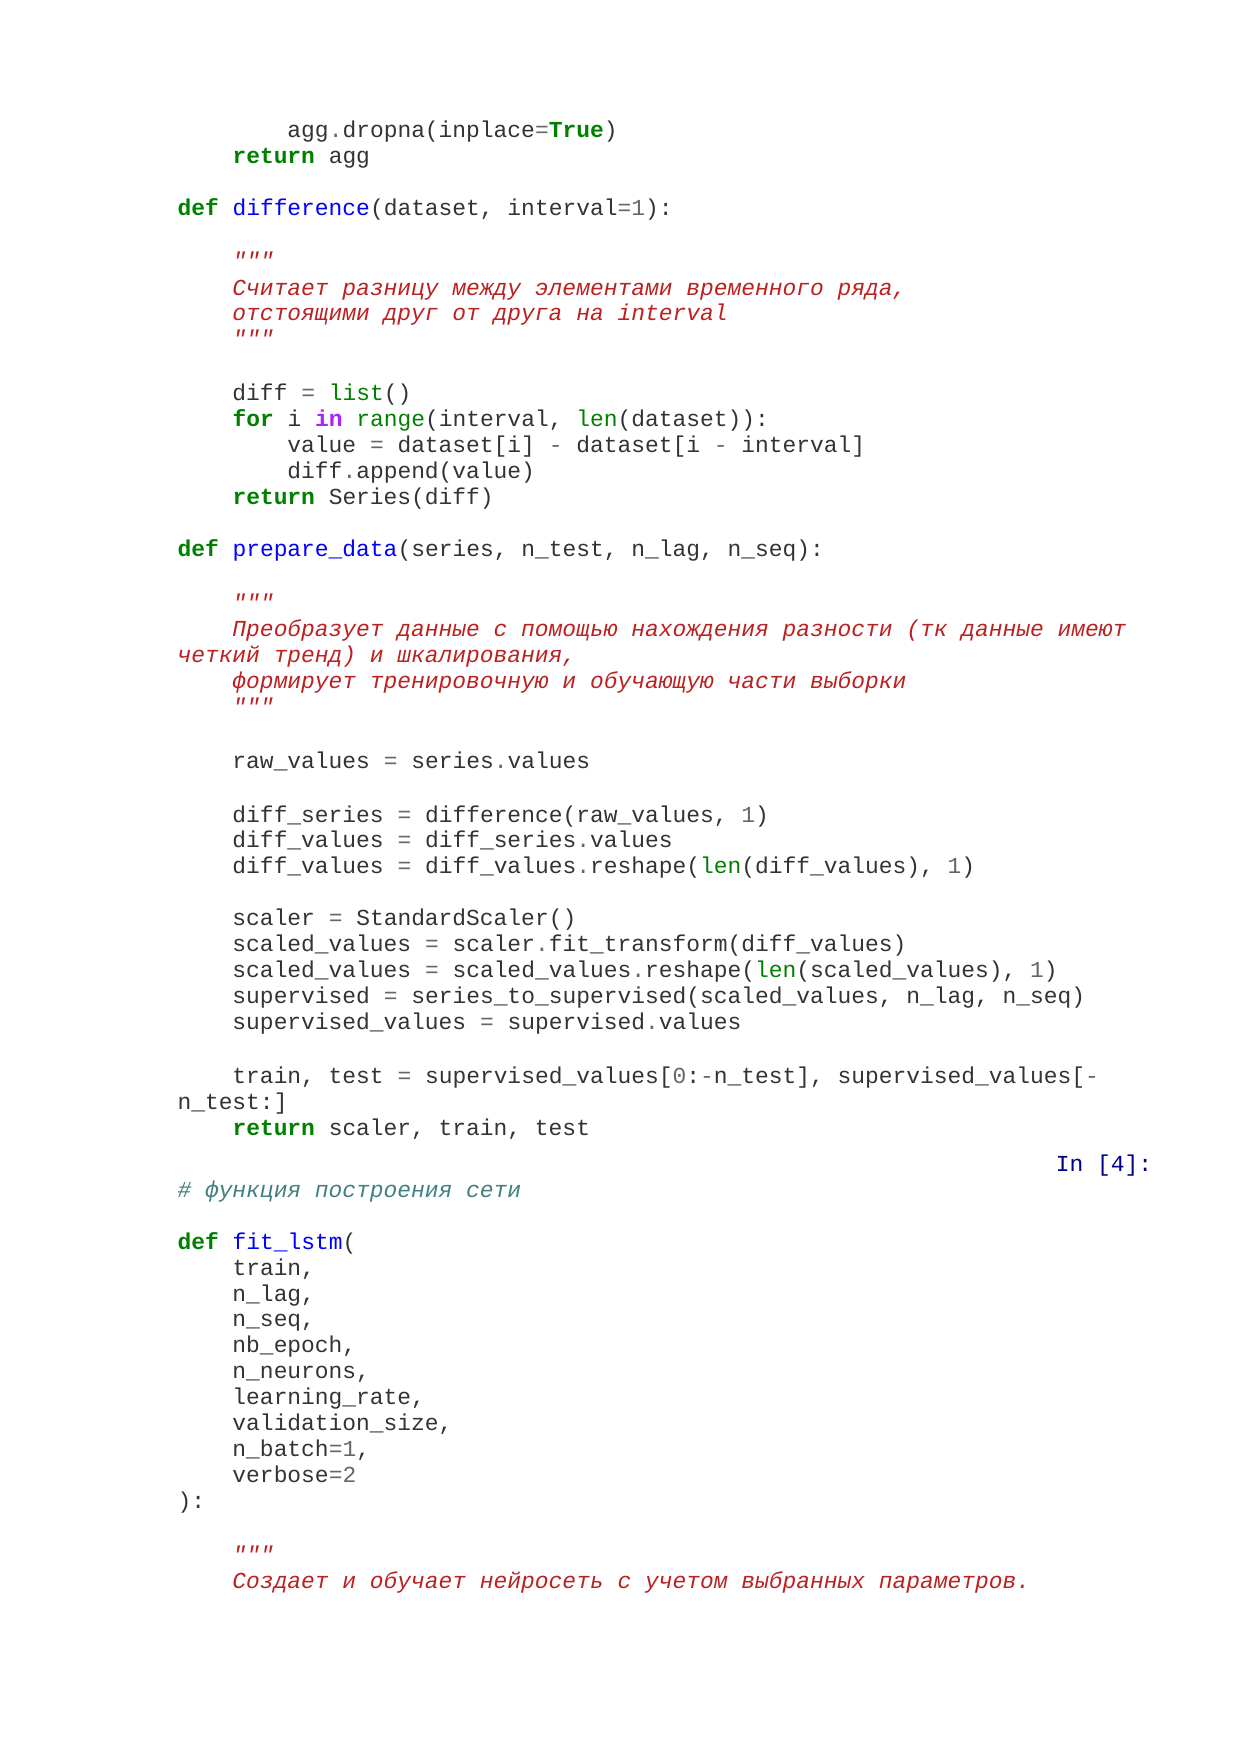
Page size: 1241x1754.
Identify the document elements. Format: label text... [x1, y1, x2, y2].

text learning_rate, [177, 1386, 1152, 1412]
text scaled_values = scaler.fit_transform(diff_values) [177, 933, 1152, 958]
text n_seq, [177, 1308, 1152, 1334]
text value = dataset[i] - dataset[i - interval] [177, 433, 1152, 459]
text Считает разницу между элементами временного ряда, [177, 276, 1152, 302]
text def prepare_data(series, n_test, n_lag, n_seq): [177, 537, 1152, 563]
text ): [177, 1489, 1152, 1515]
text Преобразует данные с помощью нахождения разности (тк данные имеют четкий тренд) и шкалирования, [177, 617, 1152, 669]
text diff_values = diff_series.values [177, 829, 1152, 855]
text diff_series = difference(raw_values, 1) [177, 803, 1152, 829]
text supervised = series_to_supervised(scaled_values, n_lag, n_seq) [177, 984, 1152, 1010]
text def fit_lstm( [177, 1230, 1152, 1256]
text agg.dropna(inplace=True) [177, 118, 1152, 144]
text n_batch=1, [177, 1437, 1152, 1463]
text n_lag, [177, 1282, 1152, 1308]
text return Series(diff) [177, 485, 1152, 511]
text # функция построения сети [177, 1178, 1152, 1204]
text for i in range(interval, len(dataset)): [177, 408, 1152, 433]
text return scaler, train, test [177, 1116, 1152, 1142]
text raw_values = series.values [177, 749, 1152, 775]
text diff_values = diff_values.reshape(len(diff_values), 1) [177, 855, 1152, 881]
text n_neurons, [177, 1360, 1152, 1386]
text diff.append(value) [177, 459, 1152, 485]
text отстоящими друг от друга на interval [177, 302, 1152, 328]
text In [4]: [177, 1152, 1152, 1178]
text """ [177, 695, 1152, 721]
text nb_epoch, [177, 1334, 1152, 1360]
text def difference(dataset, interval=1): [177, 196, 1152, 222]
text train, [177, 1256, 1152, 1282]
text verbose=2 [177, 1463, 1152, 1489]
text return agg [177, 144, 1152, 170]
text validation_size, [177, 1412, 1152, 1437]
text scaled_values = scaled_values.reshape(len(scaled_values), 1) [177, 958, 1152, 984]
text Создает и обучает нейросеть с учетом выбранных параметров. [177, 1569, 1152, 1595]
text train, test = supervised_values[0:-n_test], supervised_values[-n_test:] [177, 1064, 1152, 1116]
text """ [177, 591, 1152, 617]
text """ [177, 1543, 1152, 1569]
text """ [177, 250, 1152, 276]
text формирует тренировочную и обучающую части выборки [177, 669, 1152, 695]
text supervised_values = supervised.values [177, 1010, 1152, 1036]
text diff = list() [177, 382, 1152, 408]
text """ [177, 328, 1152, 354]
text scaler = StandardScaler() [177, 907, 1152, 933]
